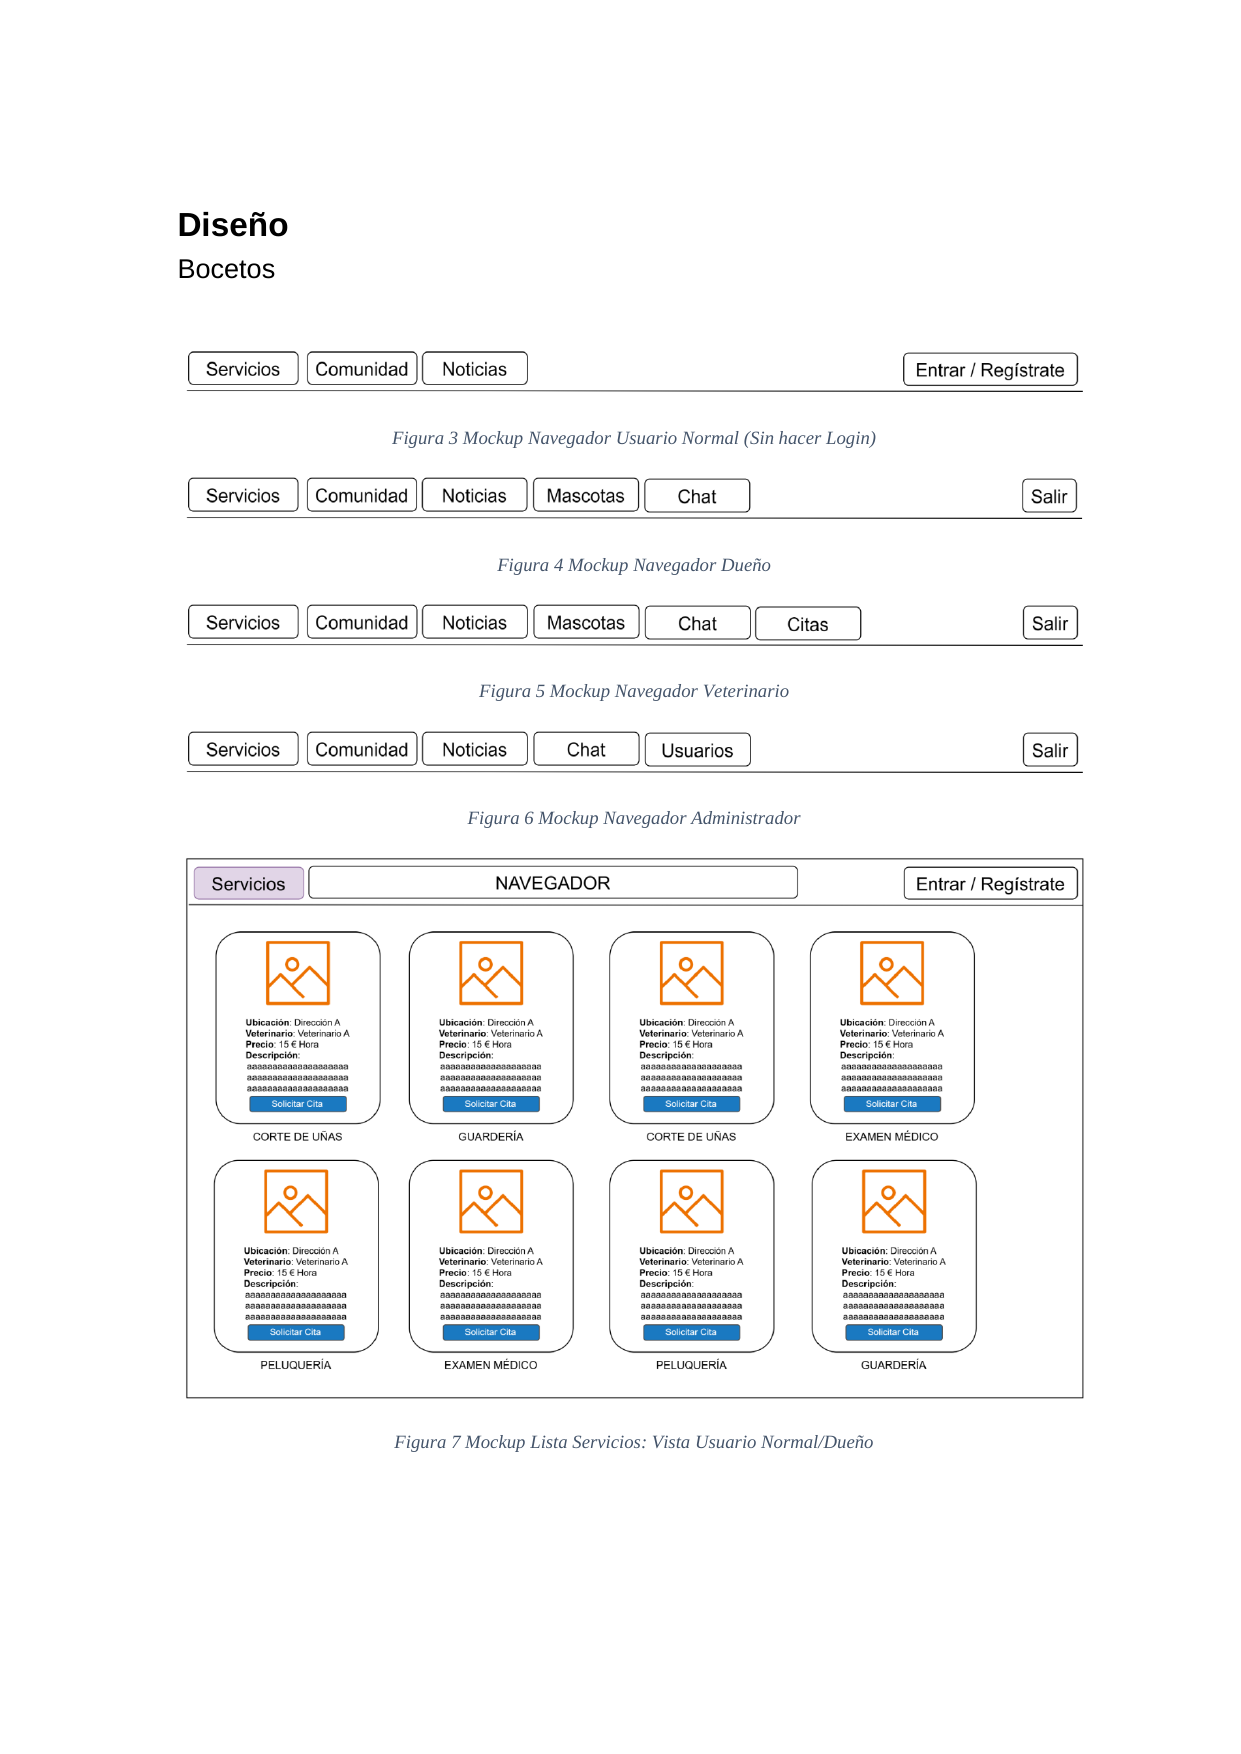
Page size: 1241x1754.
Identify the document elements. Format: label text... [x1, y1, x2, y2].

subtitle Diseño [177, 205, 1092, 243]
text Figura 3 Mockup Navegador Usuario Normal (Sin hacer Login) [177, 427, 1092, 448]
picture [177, 342, 1093, 402]
picture [177, 596, 1093, 656]
text Figura 7 Mockup Lista Servicios: Vista Usuario Normal/Dueño [177, 1431, 1092, 1453]
subtitle Bocetos [177, 253, 1092, 284]
picture [177, 469, 1093, 529]
text Figura 6 Mockup Navegador Administrador [177, 807, 1092, 829]
picture [177, 722, 1093, 783]
text Figura 5 Mockup Navegador Veterinario [177, 680, 1092, 702]
text Figura 4 Mockup Navegador Dueño [177, 553, 1092, 575]
picture [177, 849, 1093, 1407]
